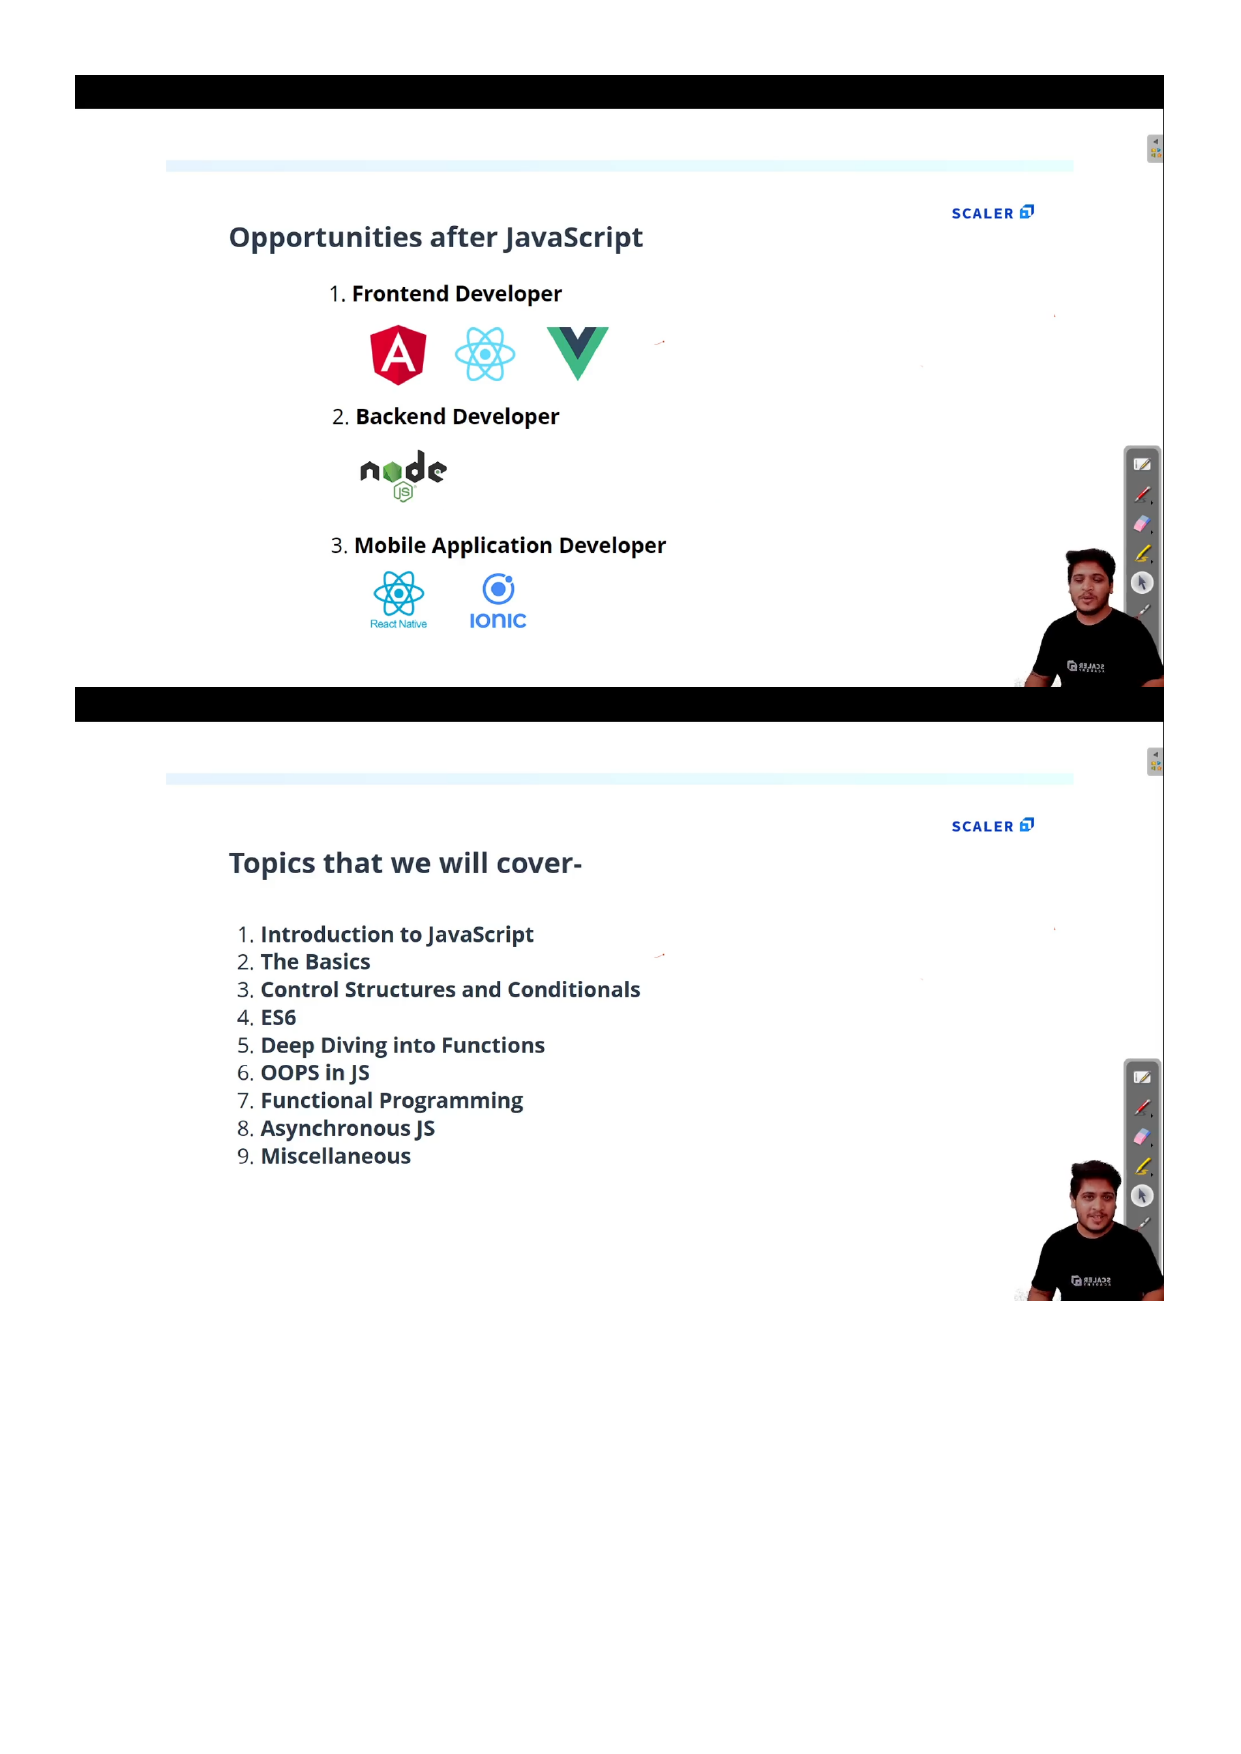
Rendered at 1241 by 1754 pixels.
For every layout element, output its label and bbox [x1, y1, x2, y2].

picture [75, 75, 1164, 1301]
